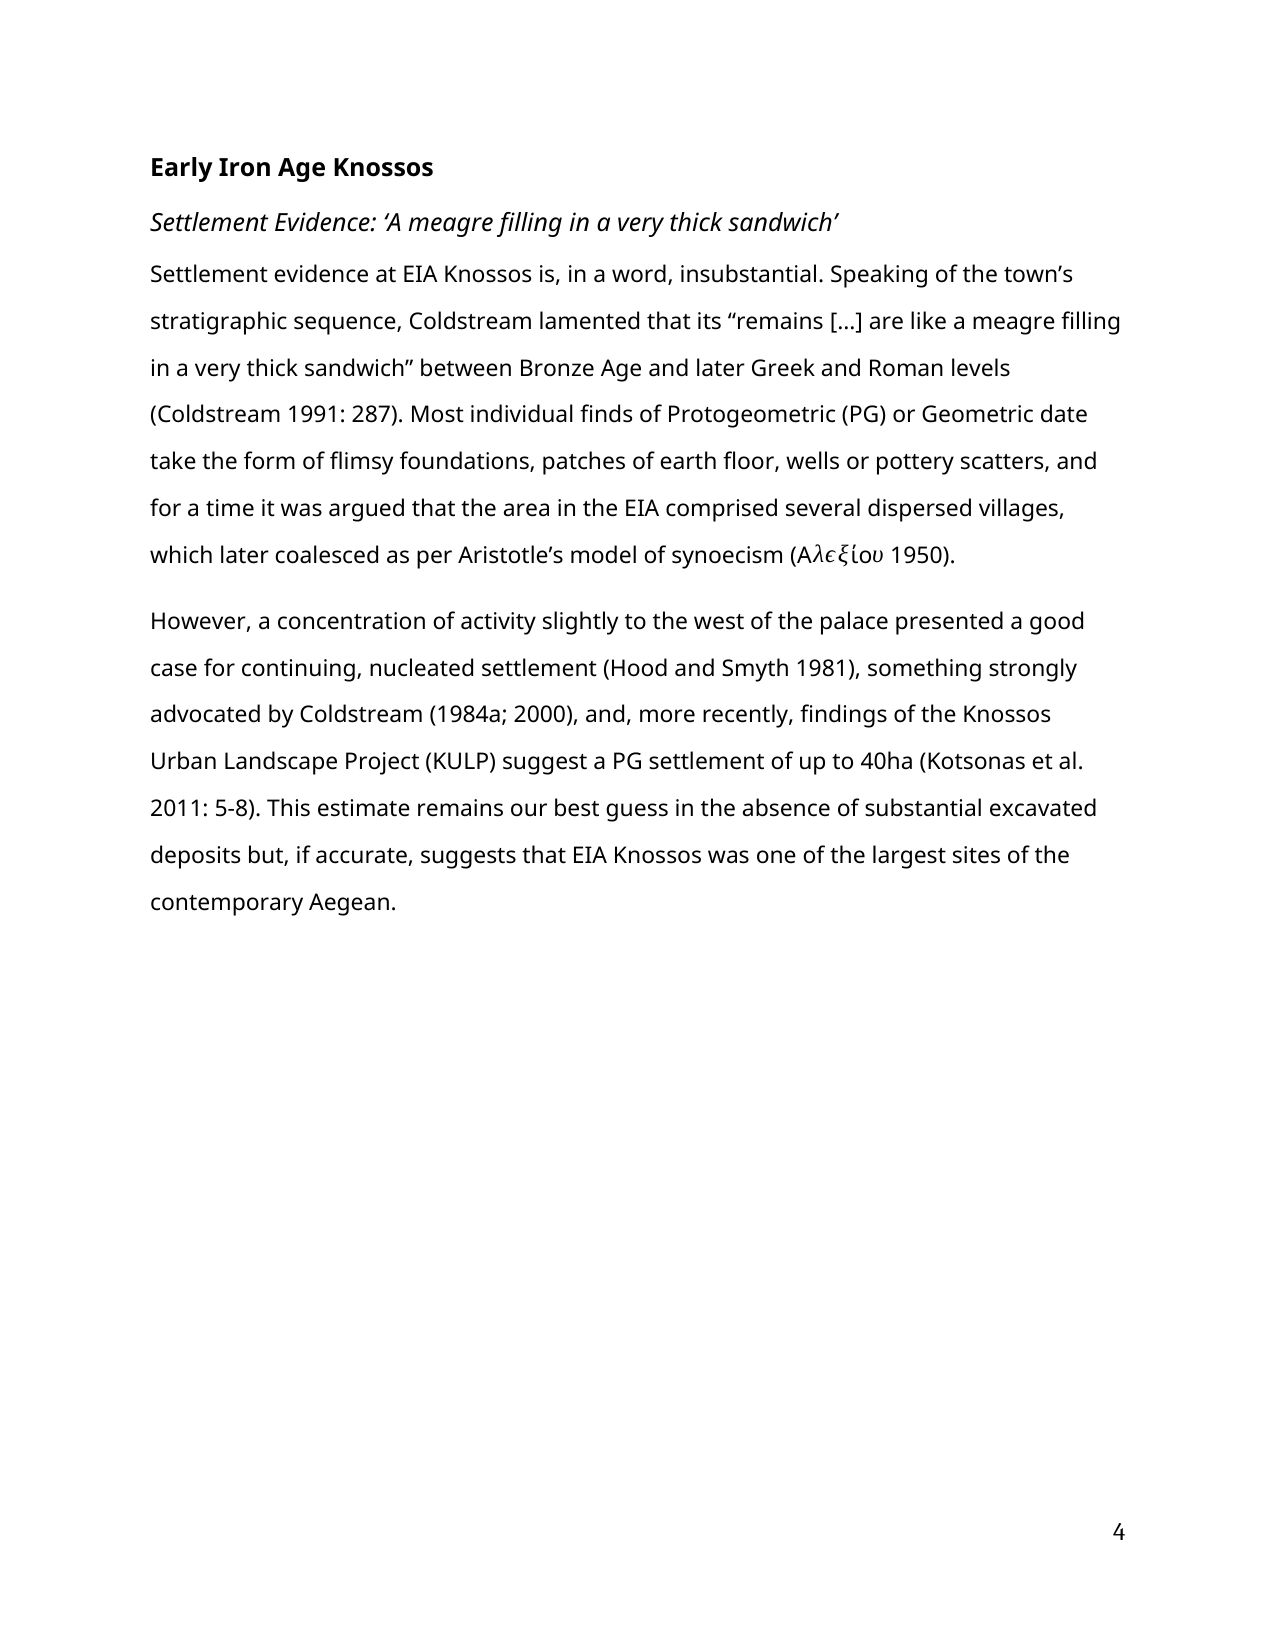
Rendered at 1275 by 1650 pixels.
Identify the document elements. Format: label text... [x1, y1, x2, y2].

subtitle Early Iron Age Knossos [150, 150, 1125, 184]
text Settlement evidence at EIA Knossos is, in a word, insubstantial. Speaking of the town’s stratigraphic sequence, Coldstream lamented that its “remains […] are like a meagre filling in a very thick sandwich” between Bronze Age and later Greek and Roman levels (Coldstream 1991: 287). Most individual finds of Protogeometric (PG) or Geometric date take the form of flimsy foundations, patches of earth floor, wells or pottery scatters, and for a time it was argued that the area in the EIA comprised several dispersed villages, which later coalesced as per Aristotle’s model of synoecism (Αίο 1950). [150, 258, 1125, 570]
text However, a concentration of activity slightly to the west of the palace presented a good case for continuing, nucleated settlement (Hood and Smyth 1981), something strongly advocated by Coldstream (1984a; 2000), and, more recently, findings of the Knossos Urban Landscape Project (KULP) suggest a PG settlement of up to 40ha (Kotsonas et al. 2011: 5-8). This estimate remains our best guess in the absence of substantial excavated deposits but, if accurate, suggests that EIA Knossos was one of the largest sites of the contemporary Aegean. [150, 604, 1125, 917]
subtitle Settlement Evidence: ‘A meagre filling in a very thick sandwich’ [150, 205, 1125, 239]
